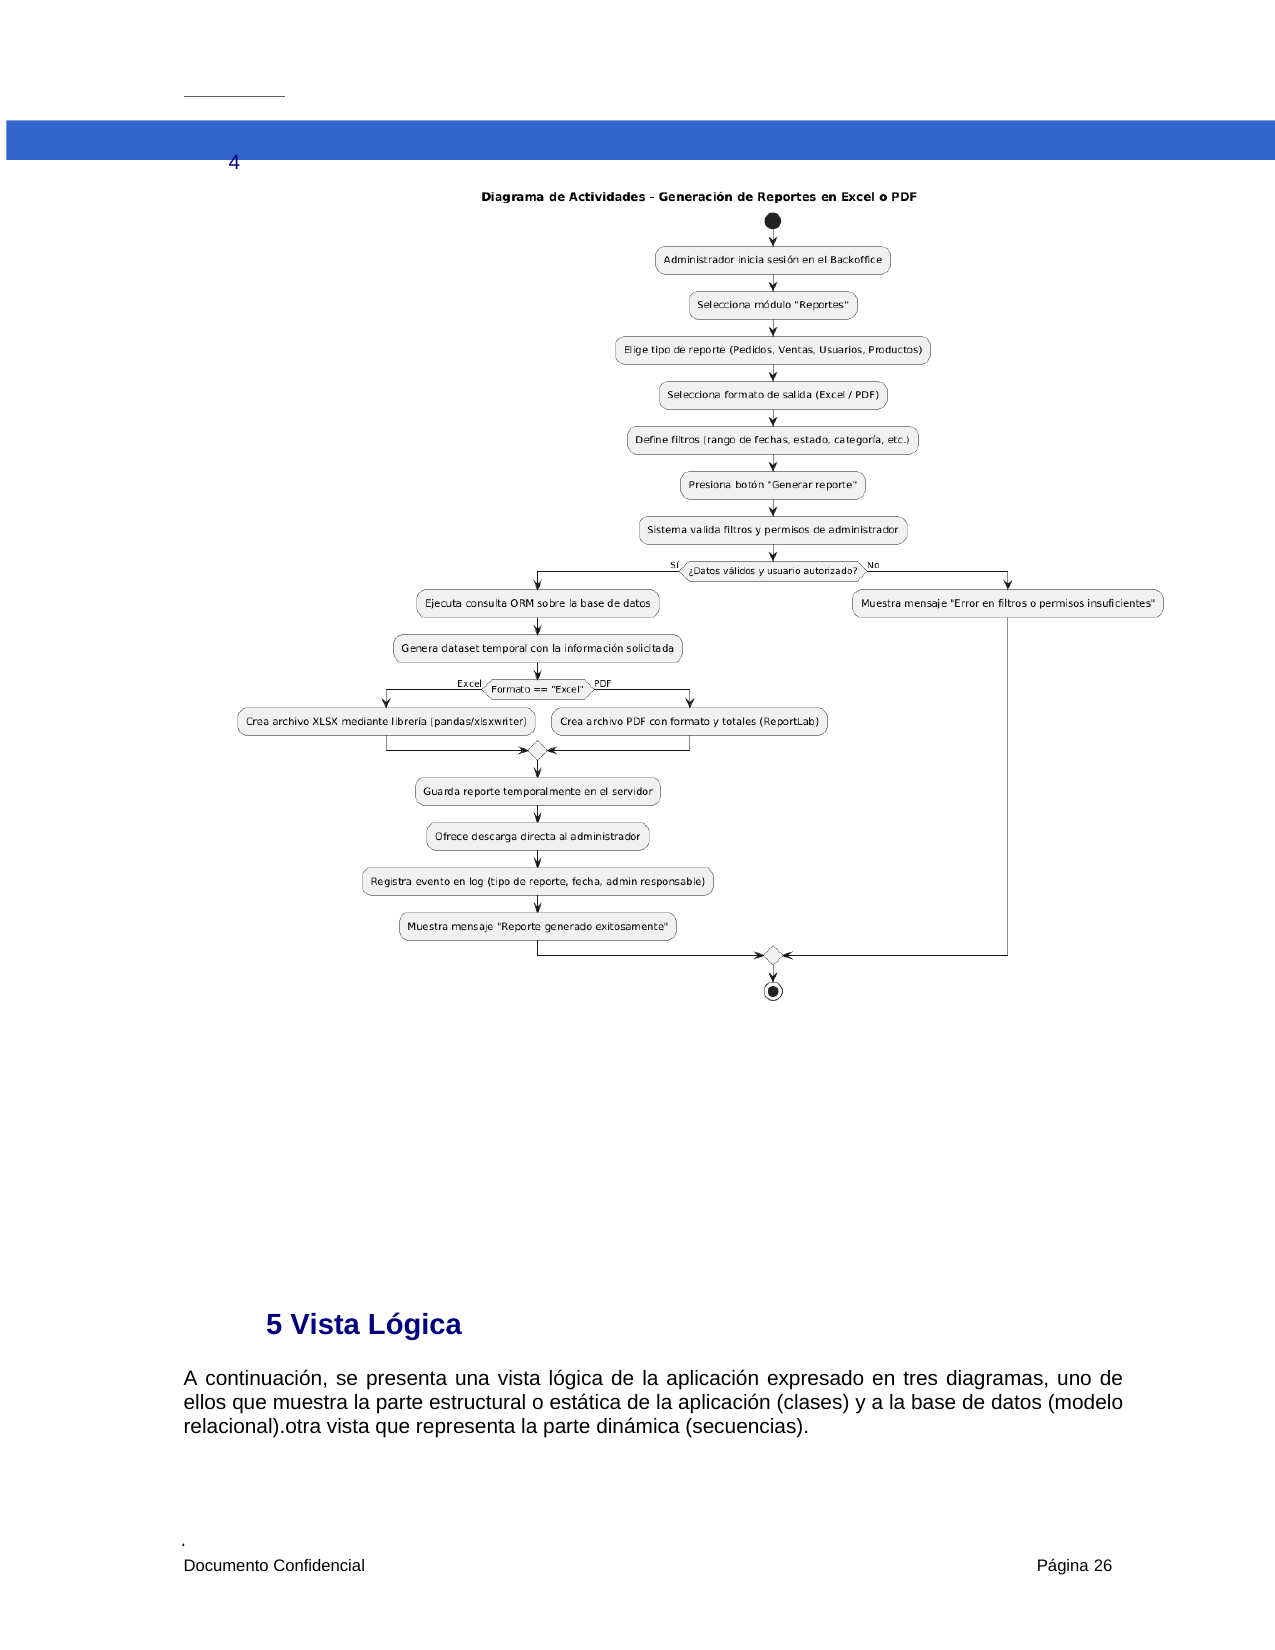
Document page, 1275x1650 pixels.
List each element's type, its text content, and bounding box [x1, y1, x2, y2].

picture [228, 173, 1170, 1008]
text A continuación, se presenta una vista lógica de la aplicación expresado en tres diagramas, uno de ellos que muestra la parte estructural o estática de la aplicación (clases) y a la base de datos (modelo relacional).otra vista que representa la parte dinámica (secuencias). [183, 1366, 1125, 1438]
text 5 Vista Lógica [266, 1307, 1125, 1341]
